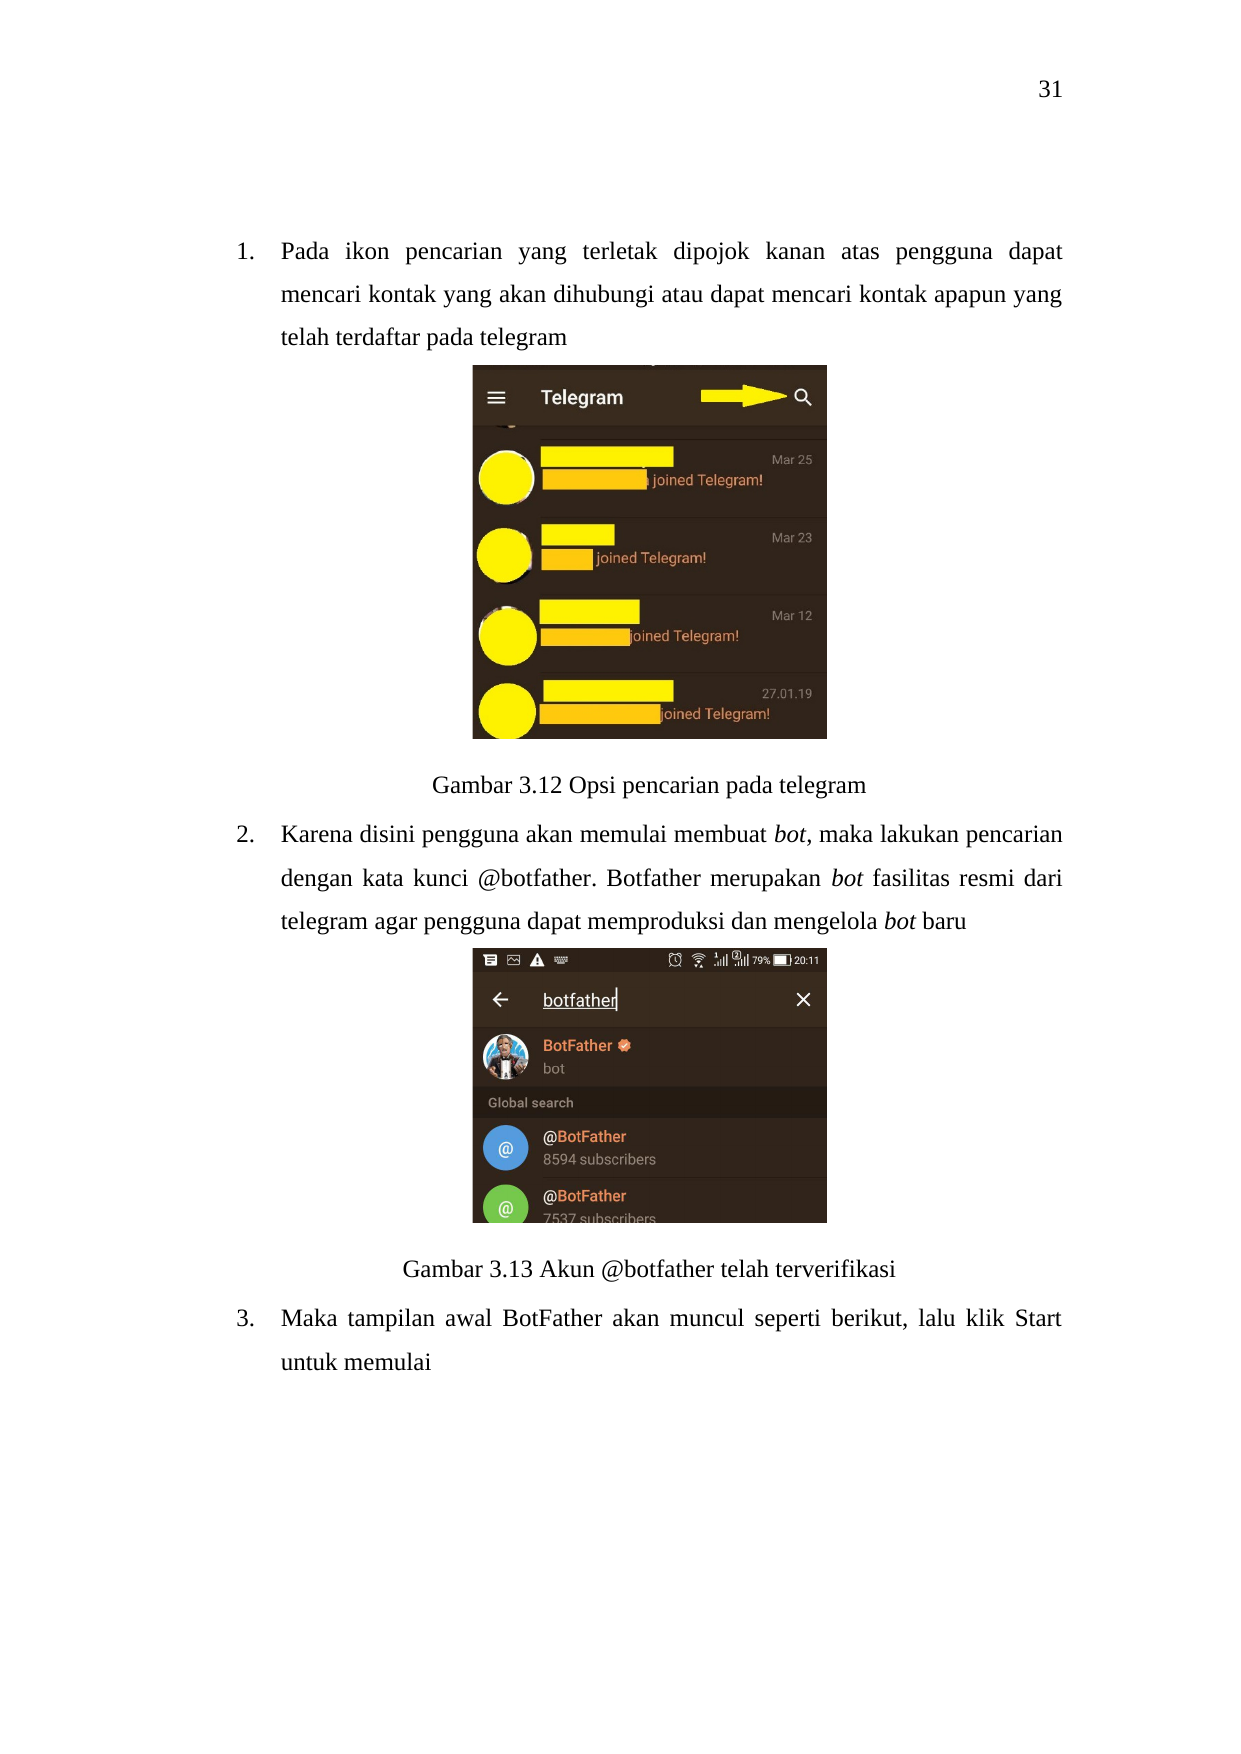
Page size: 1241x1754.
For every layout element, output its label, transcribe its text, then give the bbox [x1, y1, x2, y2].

list Maka tampilan awal BotFather akan muncul seperti berikut, lalu klik Start untuk memulai [236, 1303, 1063, 1375]
picture [472, 365, 827, 739]
list Karena disini pengguna akan memulai membuat bot, maka lakukan pencarian dengan kata kunci @botfather. Botfather merupakan bot fasilitas resmi dari telegram agar pengguna dapat memproduksi dan mengelola bot baru [236, 819, 1063, 934]
list Pada ikon pencarian yang terletak dipojok kanan atas pengguna dapat mencari kontak yang akan dihubungi atau dapat mencari kontak apapun yang telah terdaftar pada telegram [236, 236, 1063, 351]
picture [472, 948, 827, 1223]
